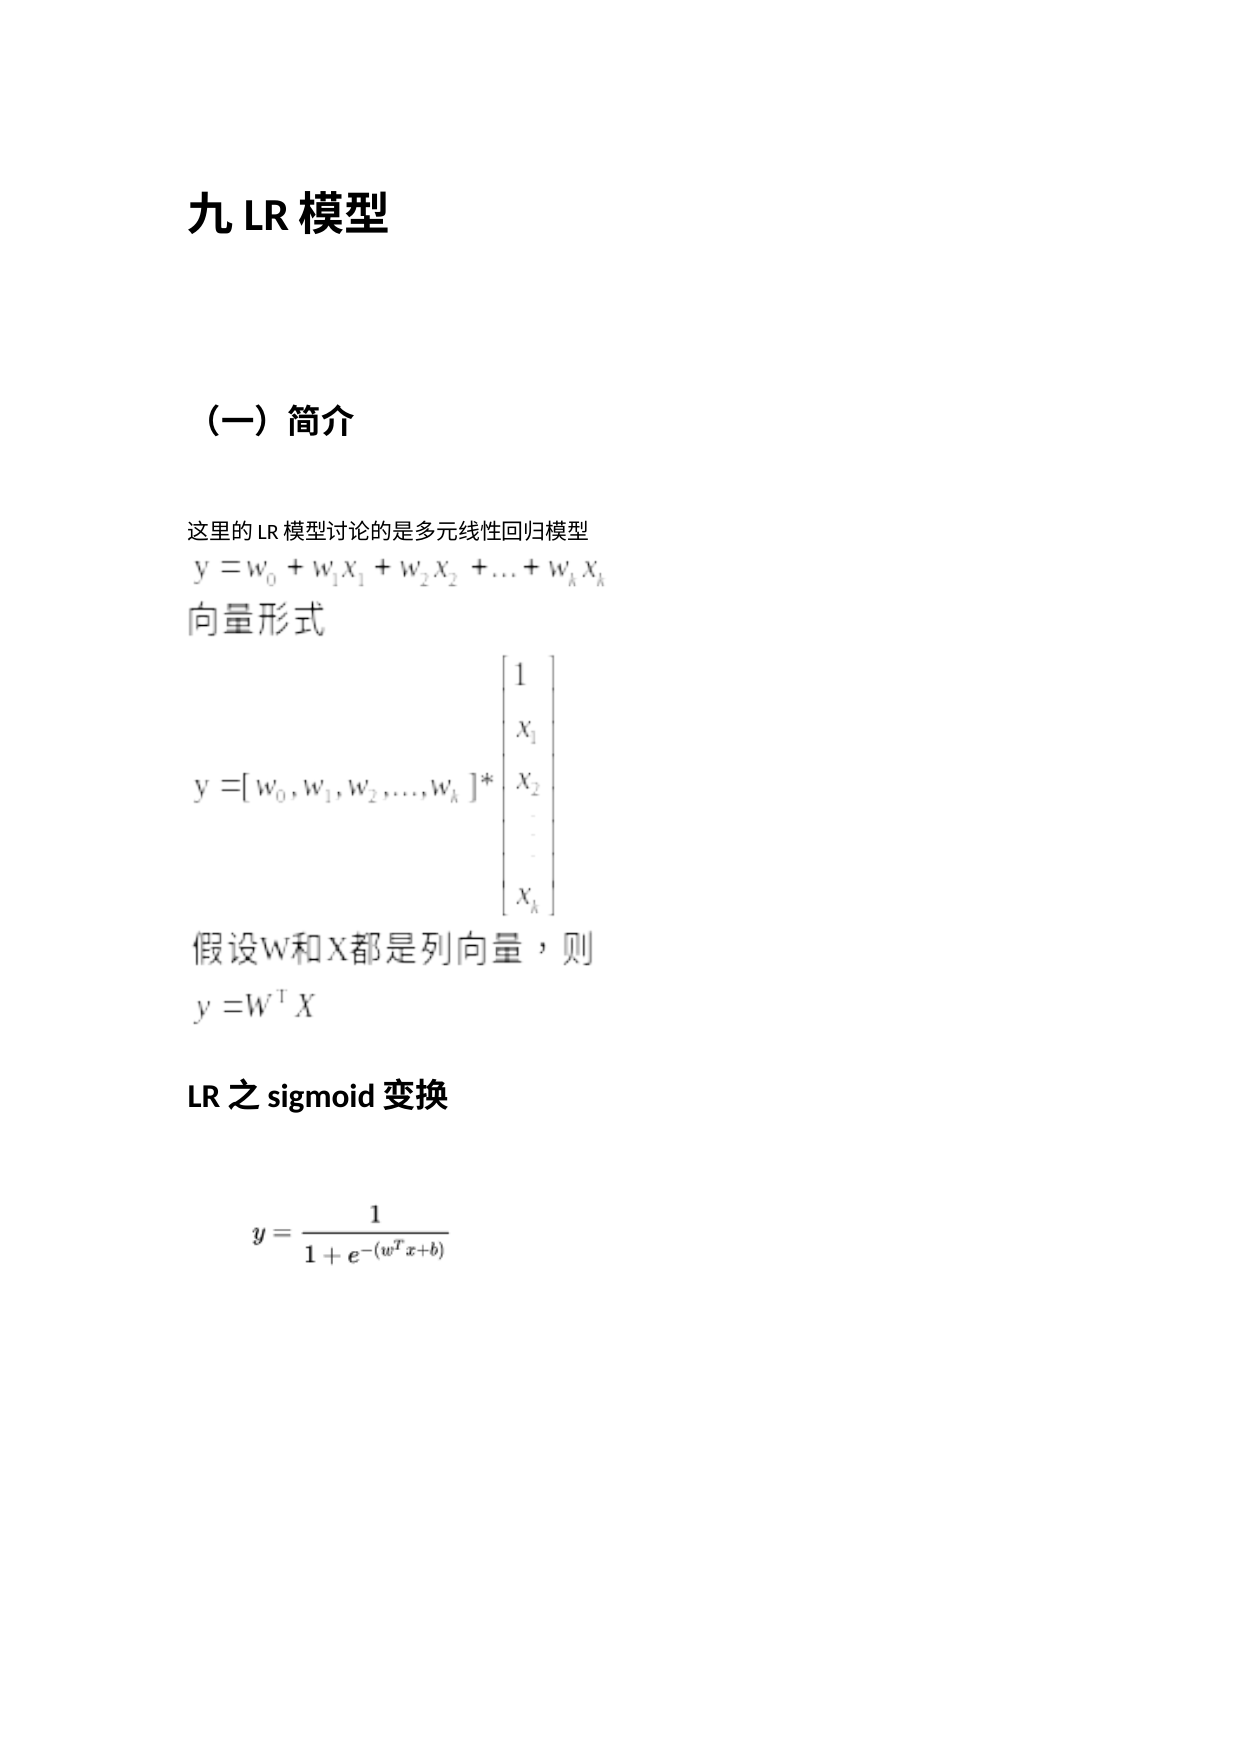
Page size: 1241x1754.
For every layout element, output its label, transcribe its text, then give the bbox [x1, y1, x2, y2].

picture [187, 1187, 514, 1302]
subtitle 简介 [187, 387, 1053, 452]
subtitle 九 LR模型 [187, 162, 1053, 259]
subtitle LR之sigmoid变换 [187, 1061, 1053, 1126]
list 这里的LR模型讨论的是多元线性回归模型 [187, 513, 1053, 546]
